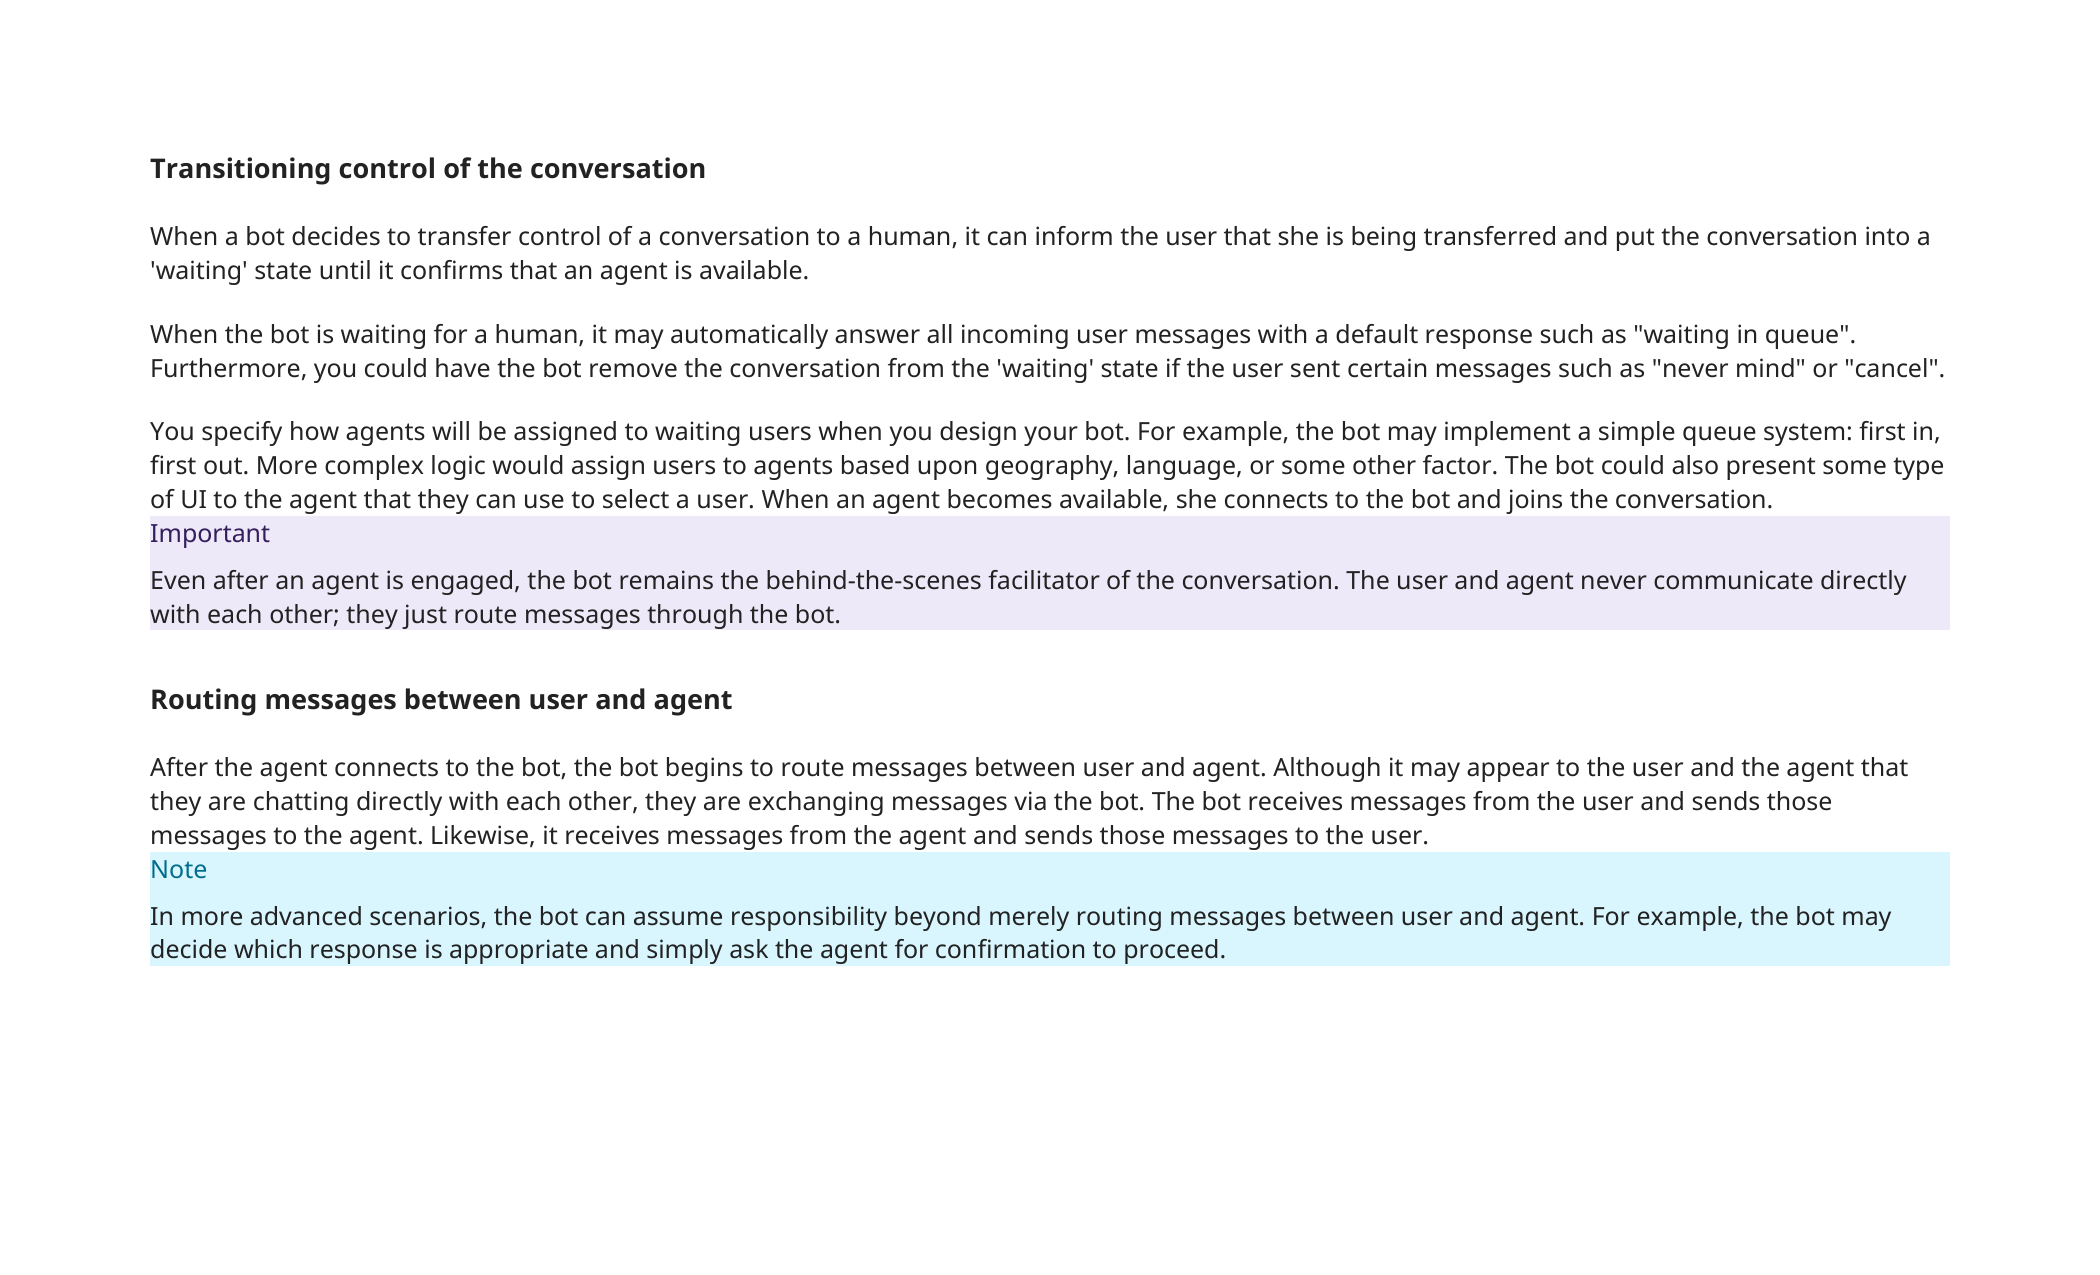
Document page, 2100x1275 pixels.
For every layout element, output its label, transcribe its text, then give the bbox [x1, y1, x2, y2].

subtitle Transitioning control of the conversation [150, 150, 1950, 187]
text Even after an agent is engaged, the bot remains the behind-the-scenes facilitator of the conversation. The user and agent never communicate directly with each other; they just route messages through the bot. [150, 562, 1950, 630]
text When the bot is waiting for a human, it may automatically answer all incoming user messages with a default response such as "waiting in queue". Furthermore, you could have the bot remove the conversation from the 'waiting' state if the user sent certain messages such as "never mind" or "cancel". [150, 316, 1950, 384]
text After the agent connects to the bot, the bot begins to route messages between user and agent. Although it may appear to the user and the agent that they are chatting directly with each other, they are exchanging messages via the bot. The bot receives messages from the user and sends those messages to the agent. Likewise, it receives messages from the agent and sends those messages to the user. [150, 749, 1950, 852]
text Important [150, 516, 1950, 550]
text Note [150, 852, 1950, 886]
text When a bot decides to transfer control of a conversation to a human, it can inform the user that she is being transferred and put the conversation into a 'waiting' state until it confirms that an agent is available. [150, 219, 1950, 287]
text You specify how agents will be assigned to waiting users when you design your bot. For example, the bot may implement a simple queue system: first in, first out. More complex logic would assign users to agents based upon geography, language, or some other factor. The bot could also present some type of UI to the agent that they can use to select a user. When an agent becomes available, she connects to the bot and joins the conversation. [150, 413, 1950, 516]
text In more advanced scenarios, the bot can assume responsibility beyond merely routing messages between user and agent. For example, the bot may decide which response is appropriate and simply ask the agent for confirmation to proceed. [150, 898, 1950, 966]
subtitle Routing messages between user and agent [150, 680, 1950, 717]
